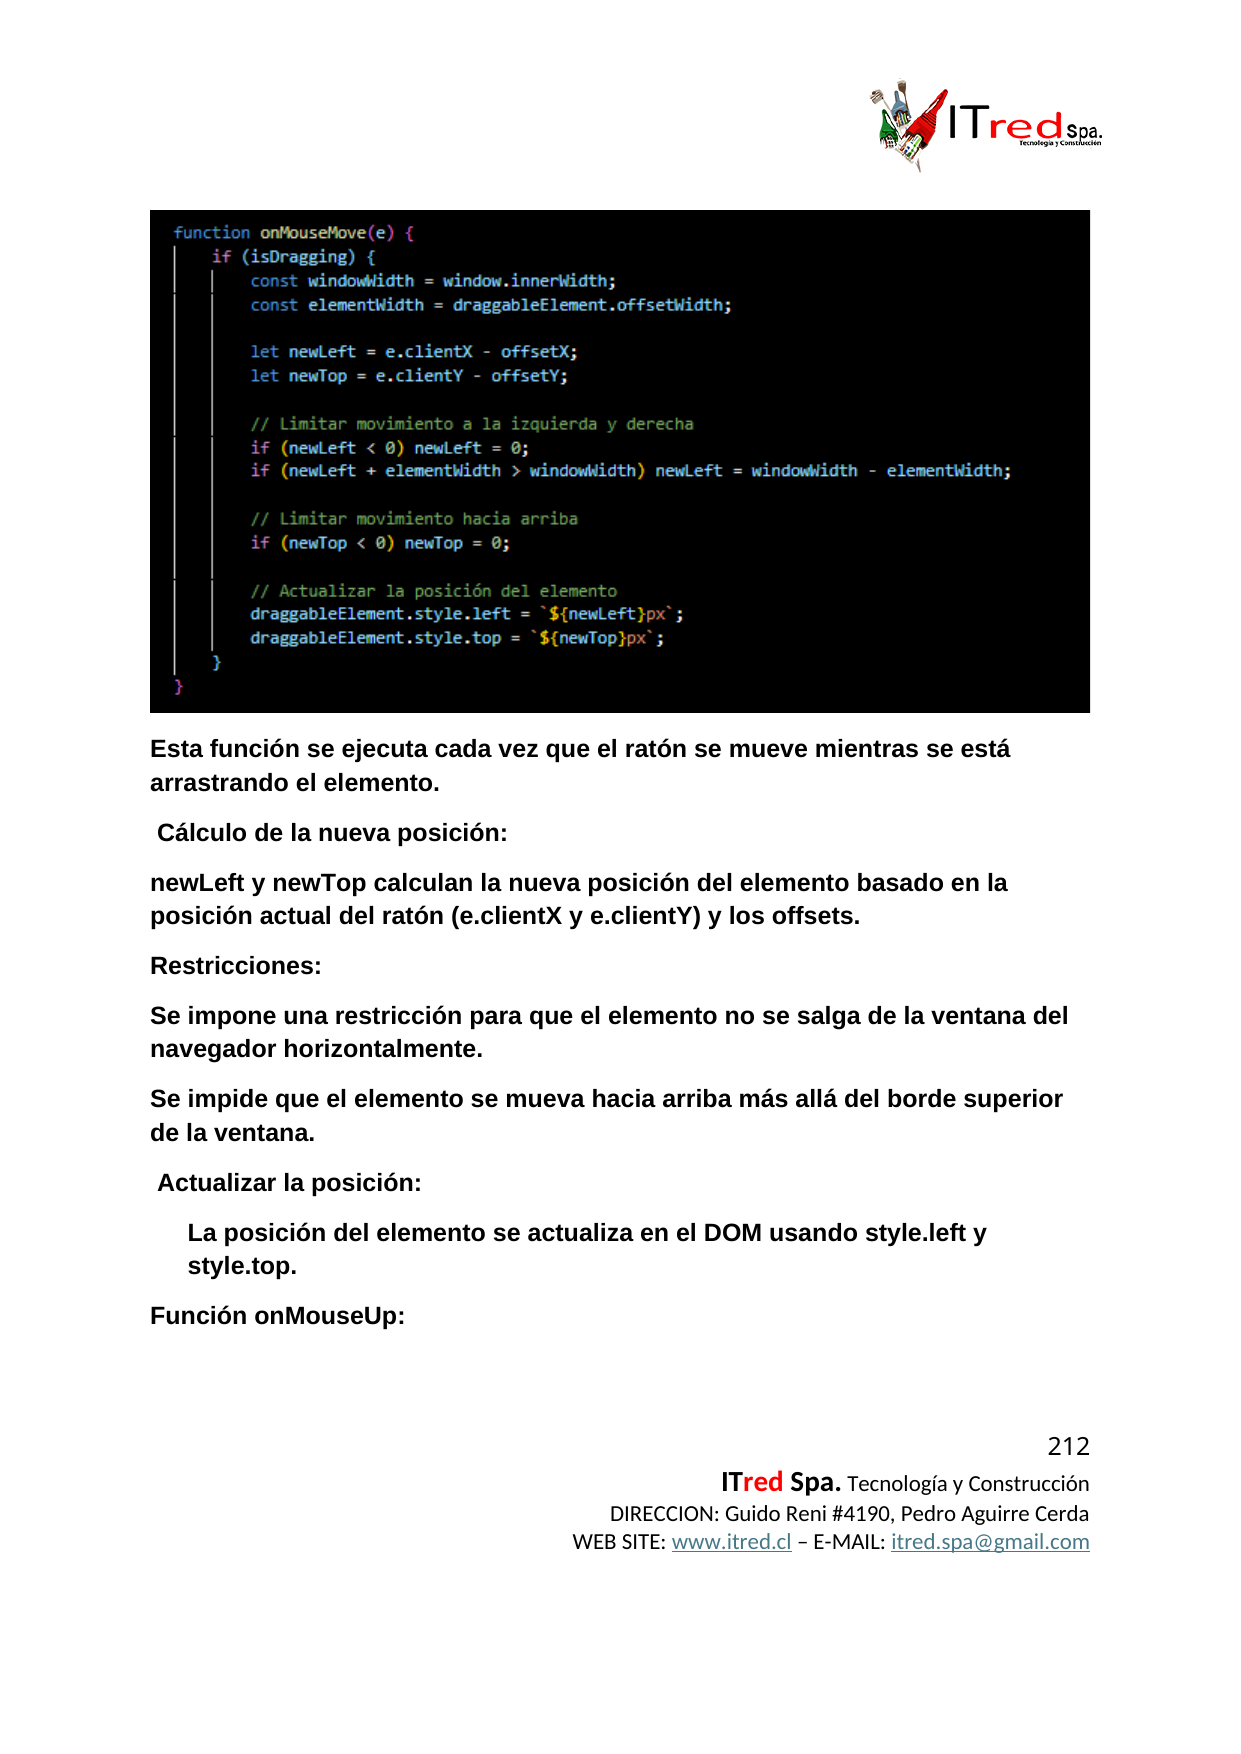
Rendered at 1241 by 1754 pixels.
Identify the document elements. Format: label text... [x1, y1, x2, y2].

text newLeft y newTop calculan la nueva posición del elemento basado en la posición actual del ratón (e.clientX y e.clientY) y los offsets. [150, 868, 1090, 930]
text Restricciones: [150, 951, 1090, 980]
text Función onMouseUp: [150, 1301, 1090, 1330]
text Esta función se ejecuta cada vez que el ratón se mueve mientras se está arrastrando el elemento. [150, 734, 1090, 796]
picture [150, 210, 1091, 713]
text Se impide que el elemento se mueva hacia arriba más allá del borde superior de la ventana. [150, 1084, 1090, 1146]
text Se impone una restricción para que el elemento no se salga de la ventana del navegador horizontalmente. [150, 1001, 1090, 1063]
text La posición del elemento se actualiza en el DOM usando style.left y style.top. [187, 1218, 1090, 1280]
picture [868, 77, 1102, 174]
text Cálculo de la nueva posición: [150, 818, 1090, 846]
text Actualizar la posición: [150, 1168, 1090, 1196]
